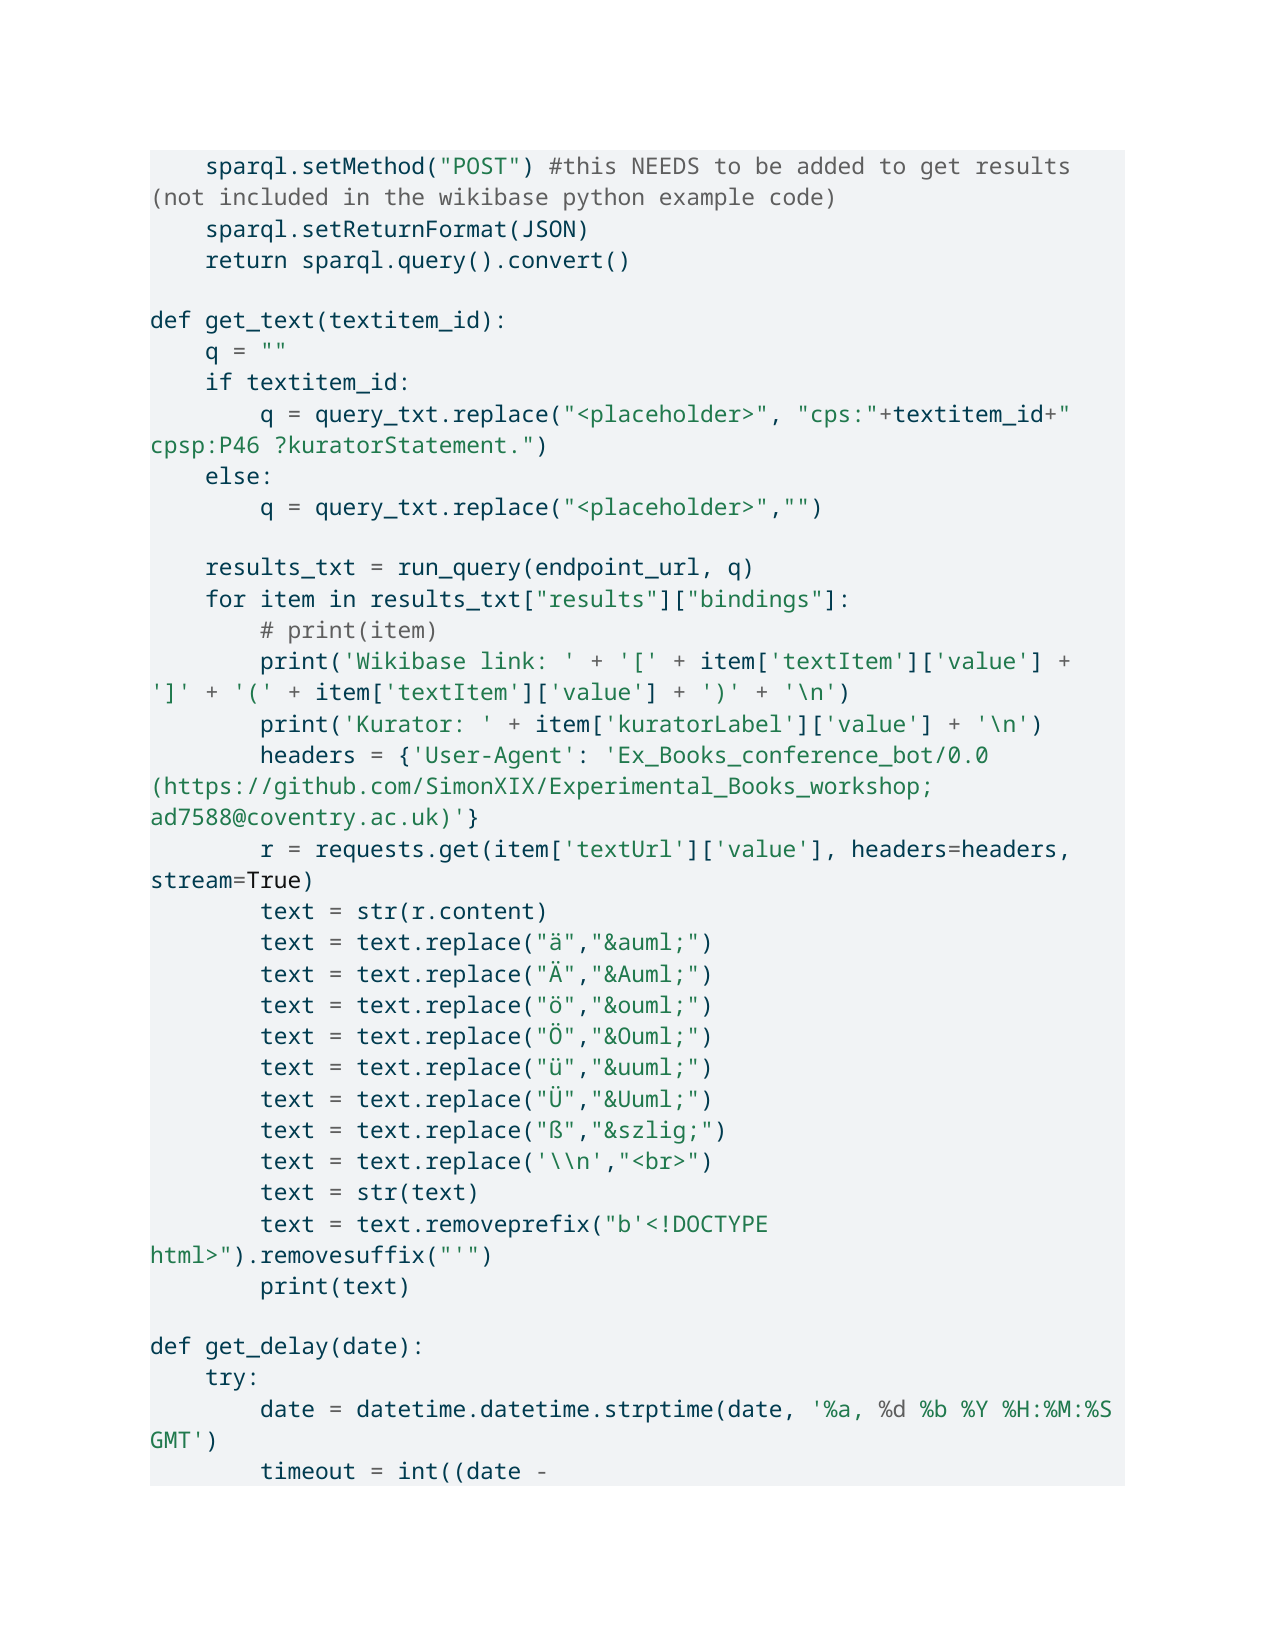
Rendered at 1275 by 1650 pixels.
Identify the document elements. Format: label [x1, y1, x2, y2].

text [150, 150, 1125, 1486]
